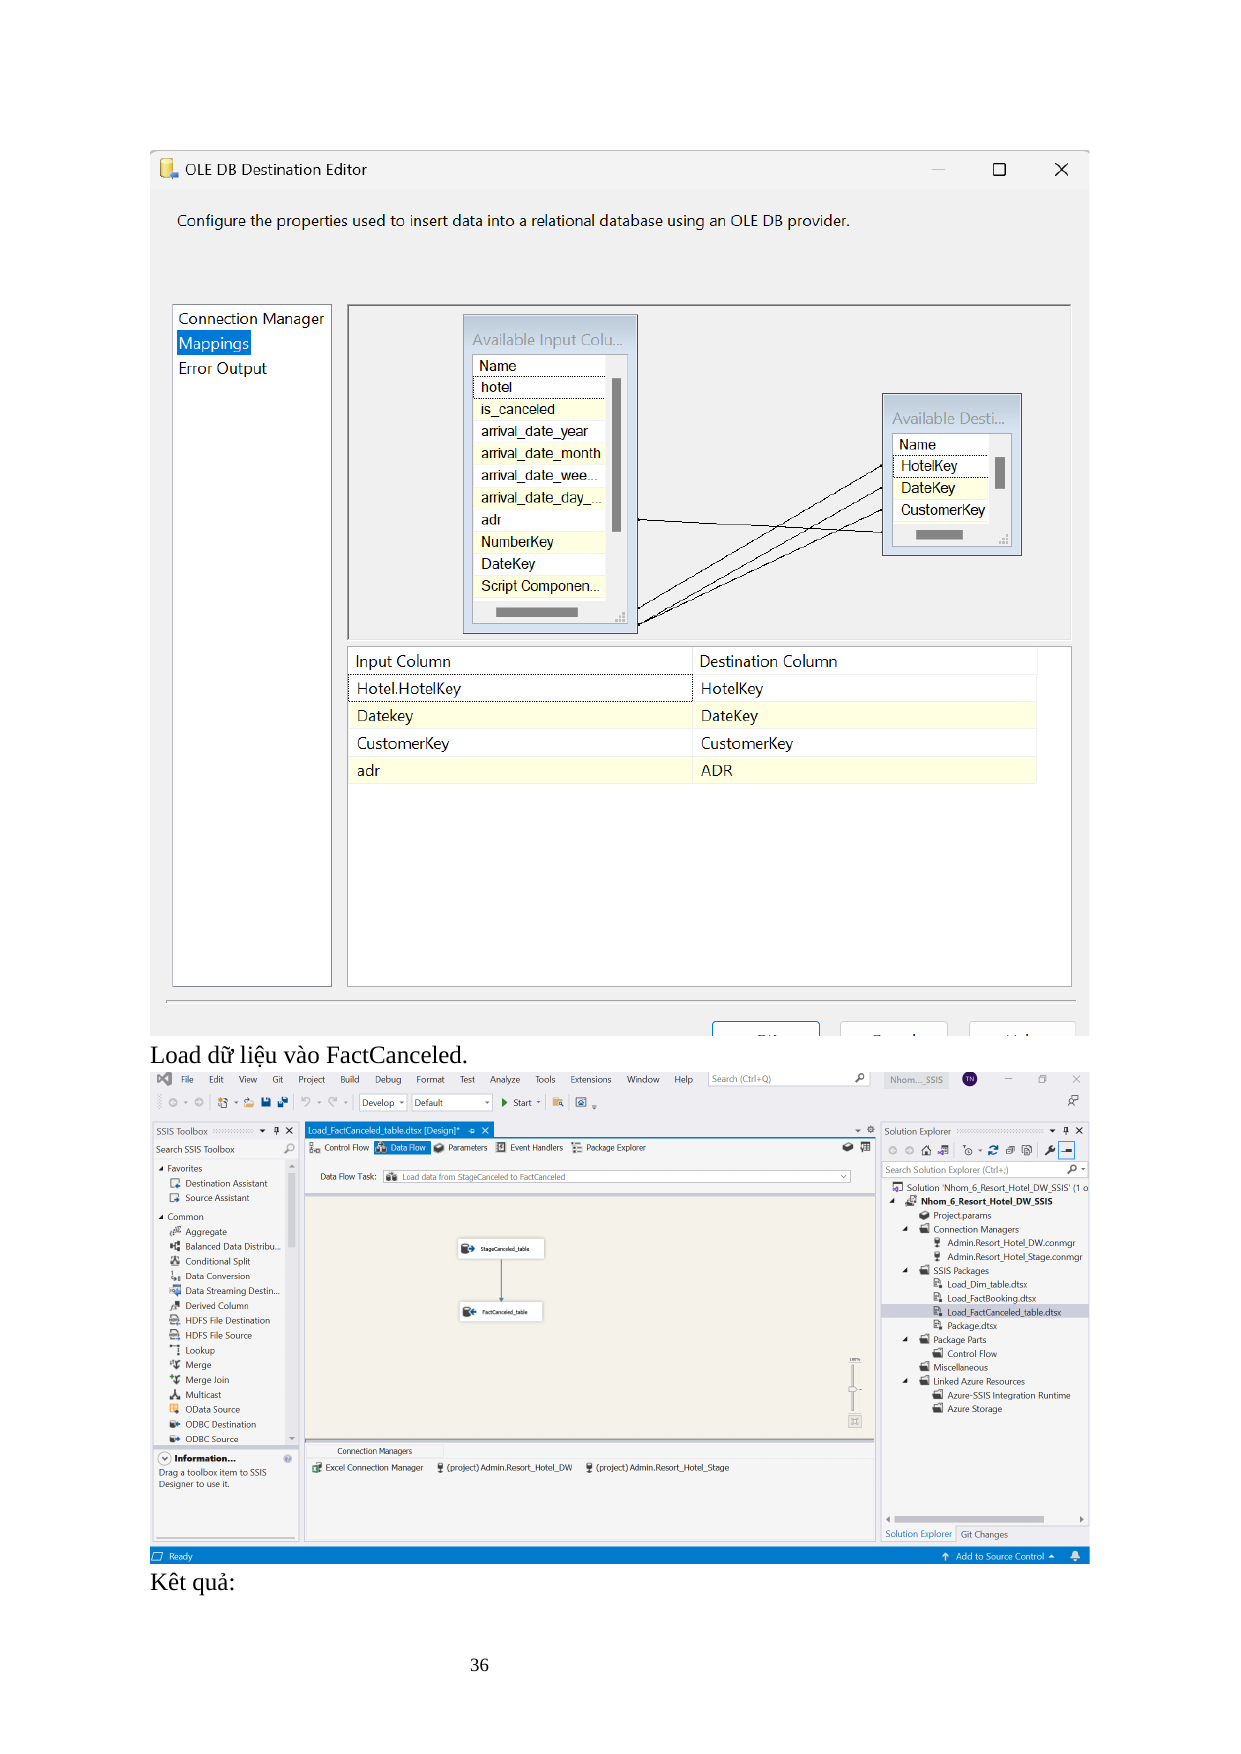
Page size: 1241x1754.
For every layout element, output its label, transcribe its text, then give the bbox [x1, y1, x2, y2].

text Load dữ liệu vào FactCanceled. [150, 1040, 1090, 1069]
text Kêt quả: [150, 1567, 1090, 1596]
picture [150, 150, 1090, 1036]
picture [150, 1072, 1090, 1564]
